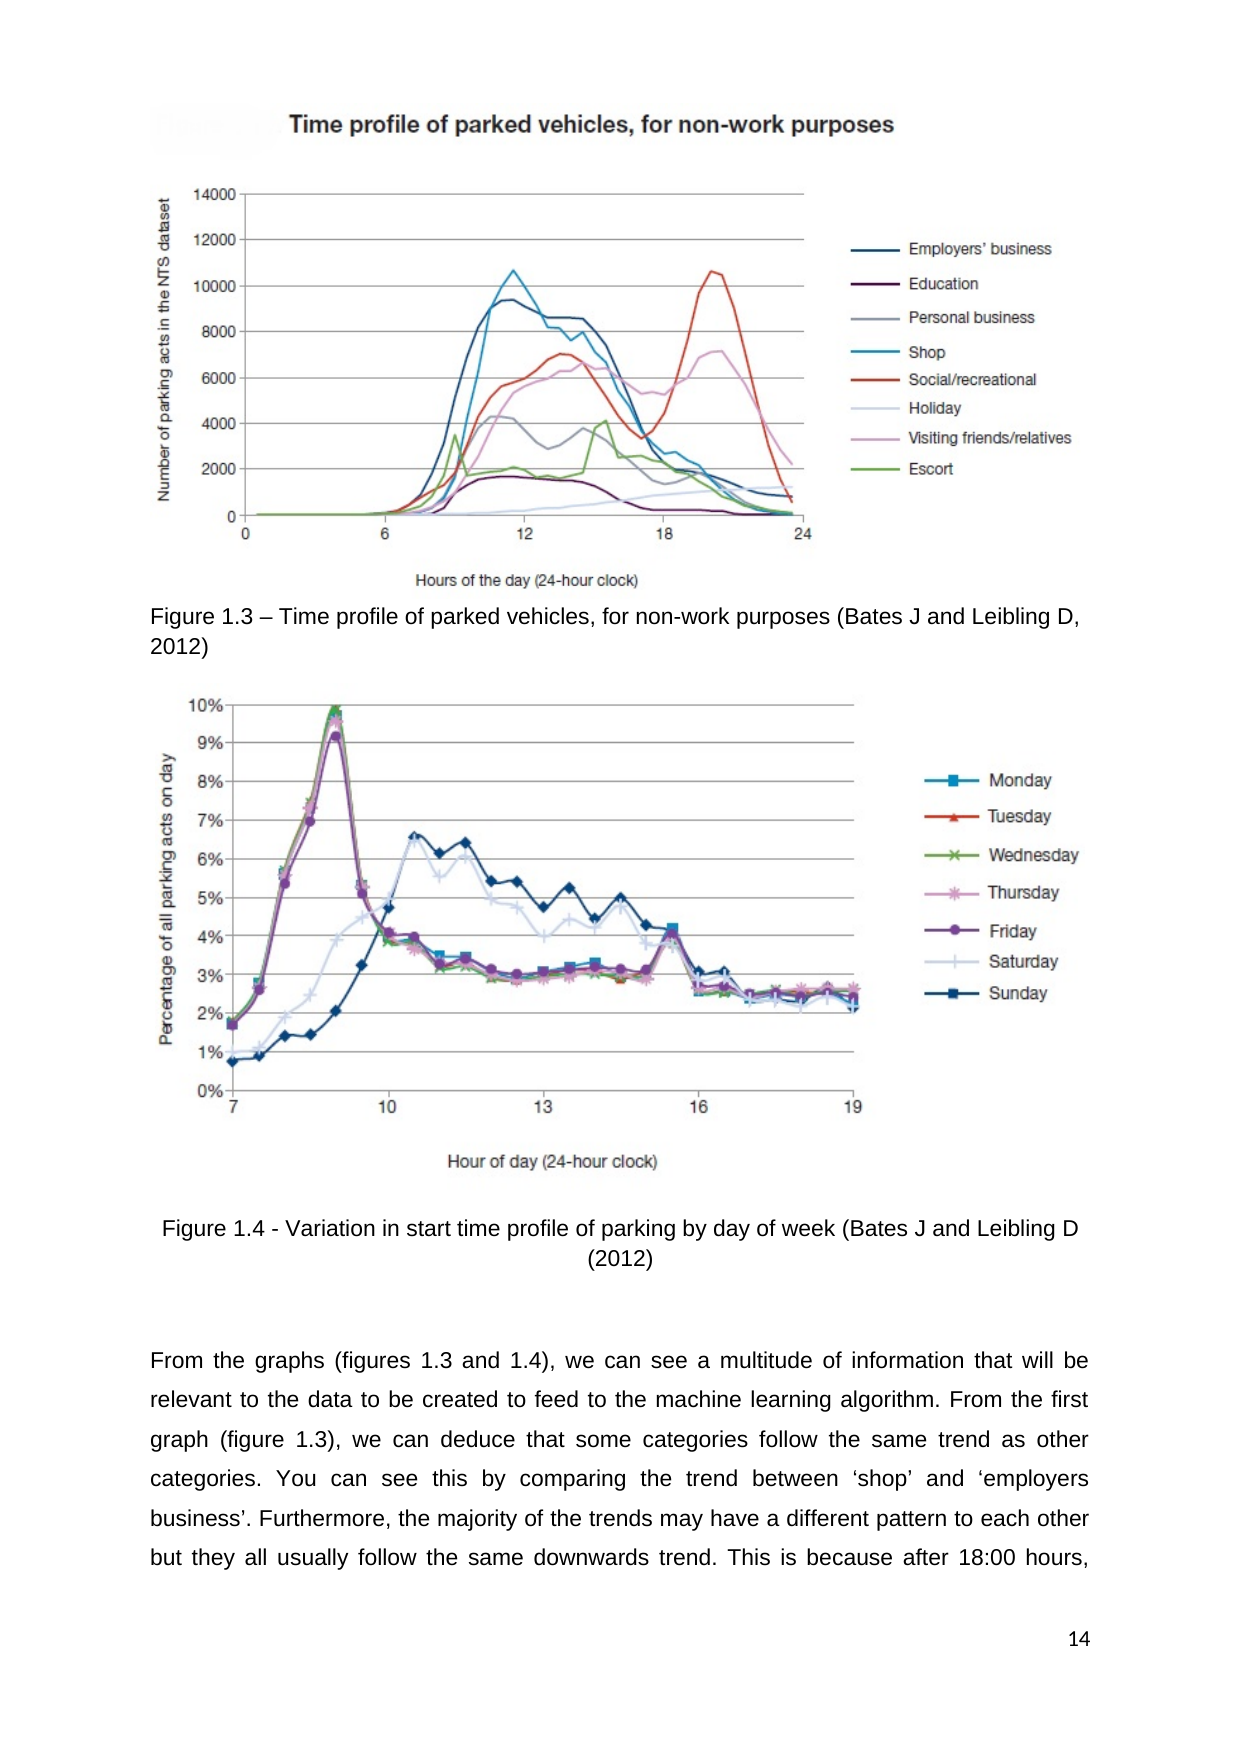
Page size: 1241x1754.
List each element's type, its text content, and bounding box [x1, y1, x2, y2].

picture [150, 103, 1082, 599]
picture [155, 683, 1085, 1211]
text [150, 1347, 1090, 1571]
